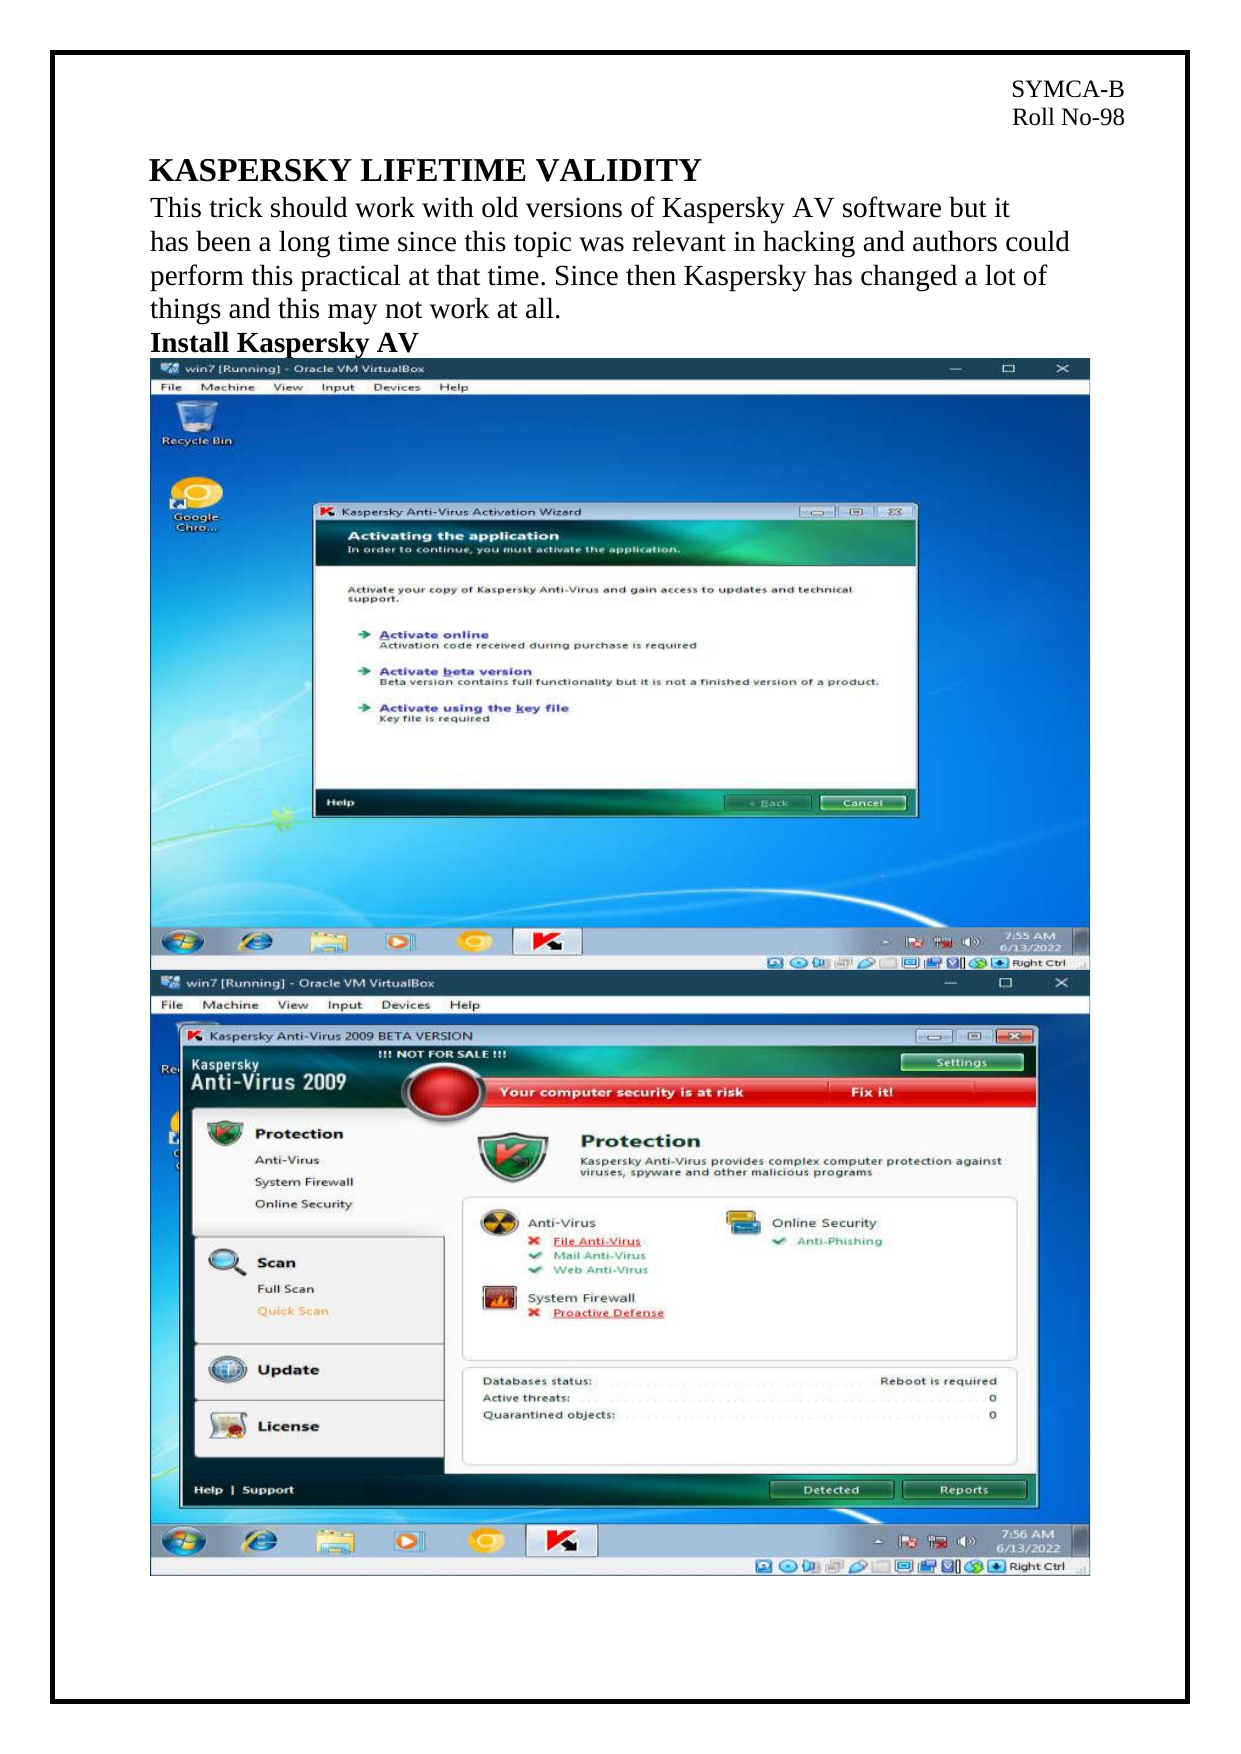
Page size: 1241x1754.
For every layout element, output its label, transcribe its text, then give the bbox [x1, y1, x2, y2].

text This trick should work with old versions of Kaspersky AV software but it [150, 191, 1090, 224]
text has been a long time since this topic was relevant in hacking and authors could perform this practical at that time. Since then Kaspersky has changed a lot of things and this may not work at all. [150, 224, 1090, 325]
text KASPERSKY LIFETIME VALIDITY [148, 150, 1092, 188]
picture [150, 358, 1091, 1576]
text Install Kaspersky AV [150, 325, 1090, 358]
